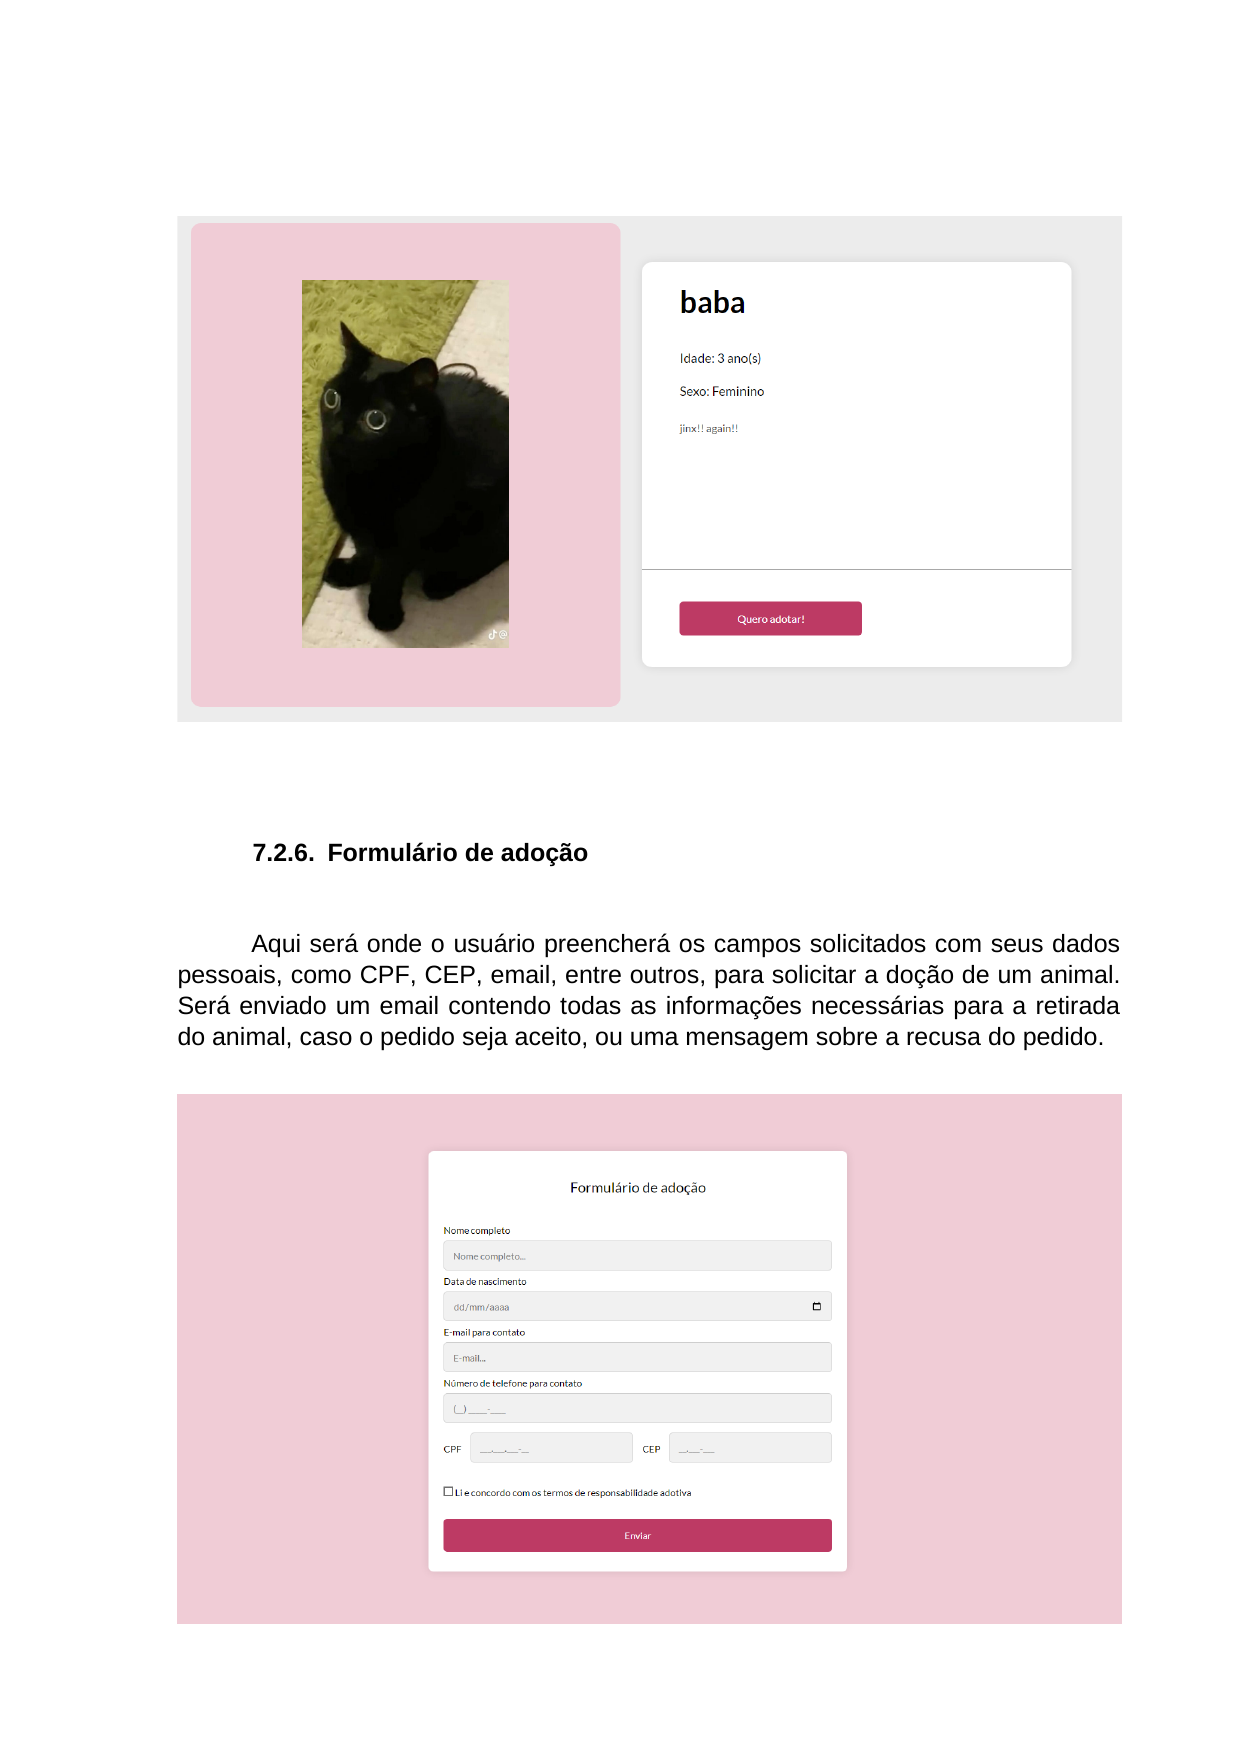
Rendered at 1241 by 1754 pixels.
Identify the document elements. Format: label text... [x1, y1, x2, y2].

picture [177, 216, 1123, 722]
picture [177, 1094, 1122, 1624]
text Aqui será onde o usuário preencherá os campos solicitados com seus dados pessoais, como CPF, CEP, email, entre outros, para solicitar a doção de um animal. Será enviado um email contendo todas as informações necessárias para a retirada do animal, caso o pedido seja aceito, ou uma mensagem sobre a recusa do pedido. [177, 929, 1122, 960]
text Aqui será onde o usuário preencherá os campos solicitados com seus dados pessoais, como CPF, CEP, email, entre outros, para solicitar a doção de um animal. Será enviado um email contendo todas as informações necessárias para a retirada do animal, caso o pedido seja aceito, ou uma mensagem sobre a recusa do pedido. [177, 1020, 1122, 1051]
subtitle Formulário de adoção [252, 838, 1122, 867]
